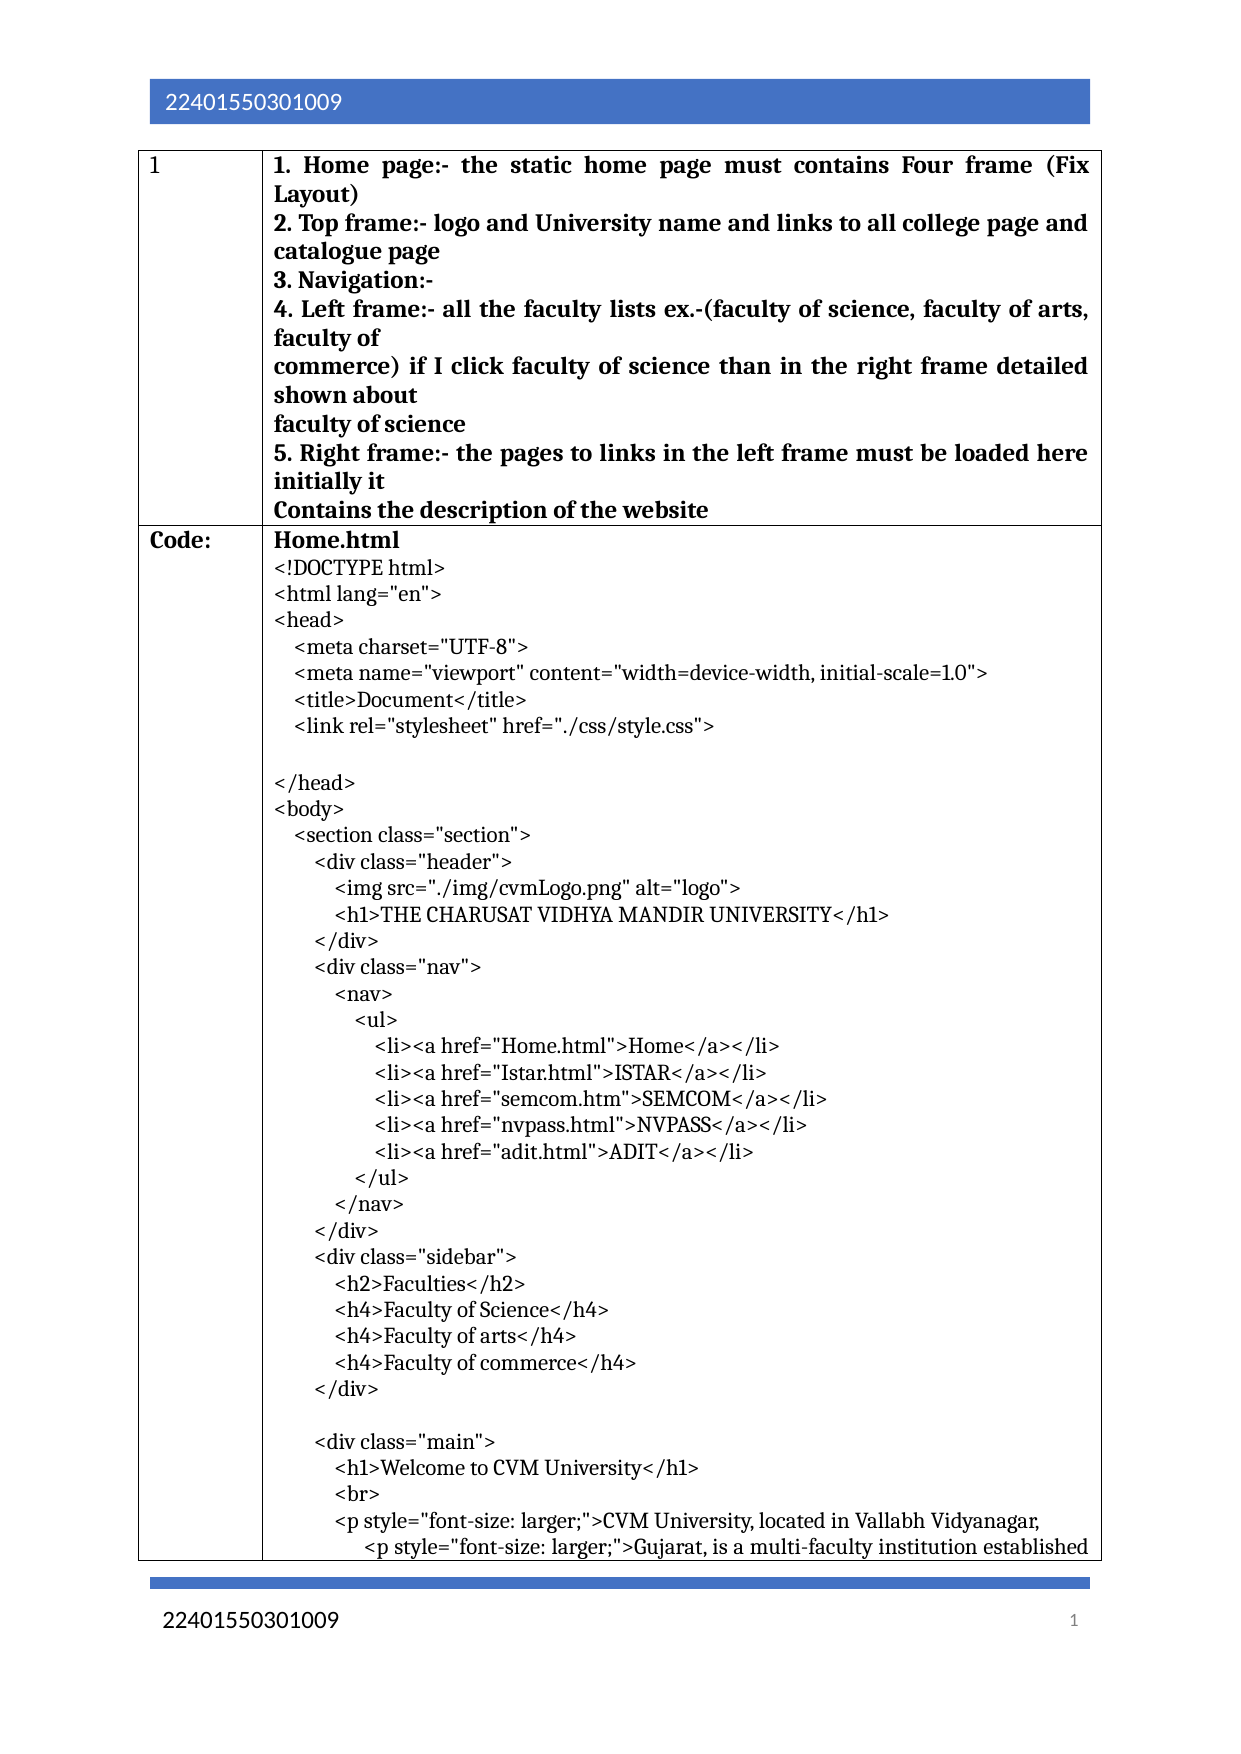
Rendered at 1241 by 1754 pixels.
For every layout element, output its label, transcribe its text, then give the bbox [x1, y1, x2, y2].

table_cell Code: [139, 526, 262, 1560]
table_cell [263, 526, 1101, 1560]
table_header 1 [139, 151, 262, 525]
table_header 1. Home page:- the static home page must contains Four frame (Fix Layout) 2. Top frame:- logo and University name and links to all college page and catalogue page 3. Navigation:- 4. Left frame:- all the faculty lists ex.-(faculty of science, faculty of arts, faculty of commerce) if I click faculty of science than in the right frame detailed shown about faculty of science 5. Right frame:- the pages to links in the left frame must be loaded here initially it Contains the description of the website [263, 151, 1101, 525]
